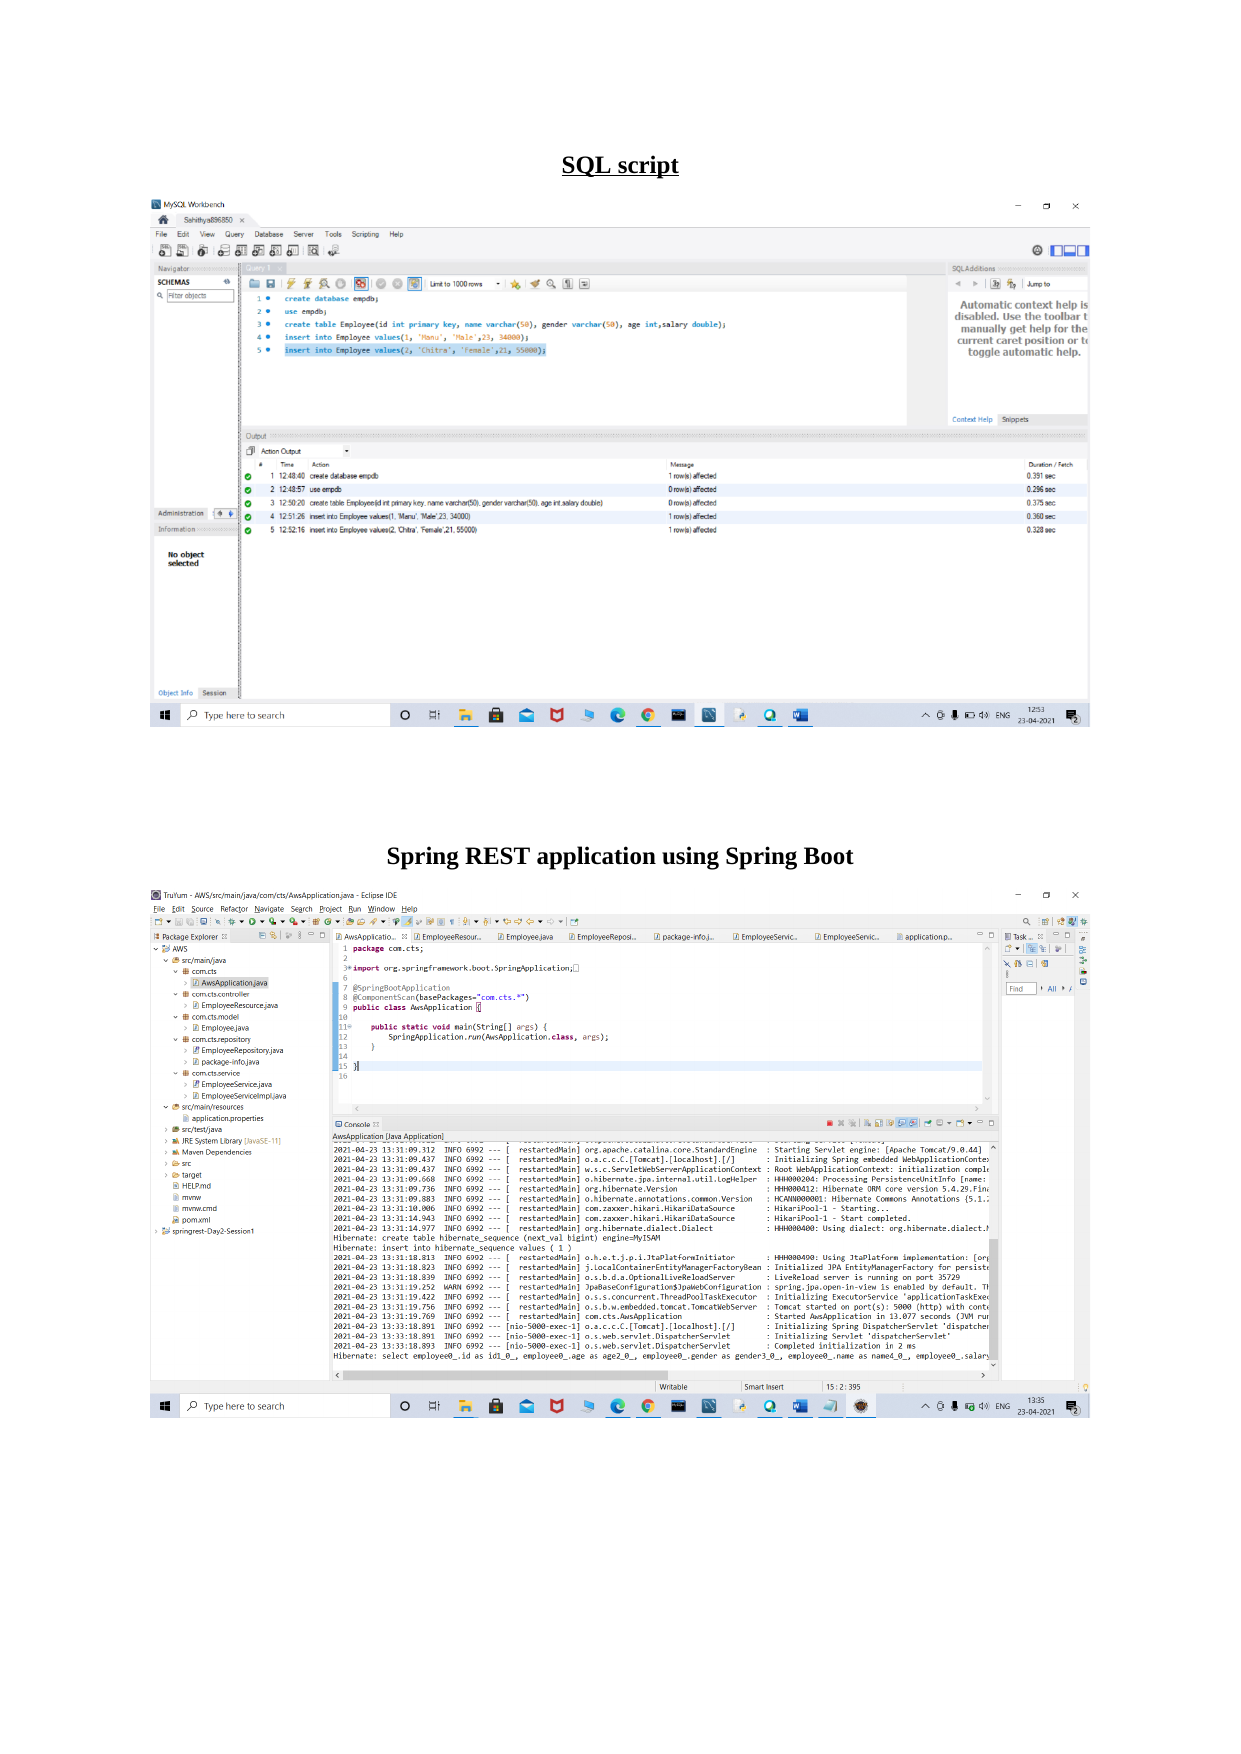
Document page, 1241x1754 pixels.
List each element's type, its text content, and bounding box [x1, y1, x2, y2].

text Spring REST application using Spring Boot [150, 841, 1090, 869]
picture [150, 888, 1091, 1418]
text SQL script [150, 150, 1090, 179]
picture [150, 197, 1091, 727]
